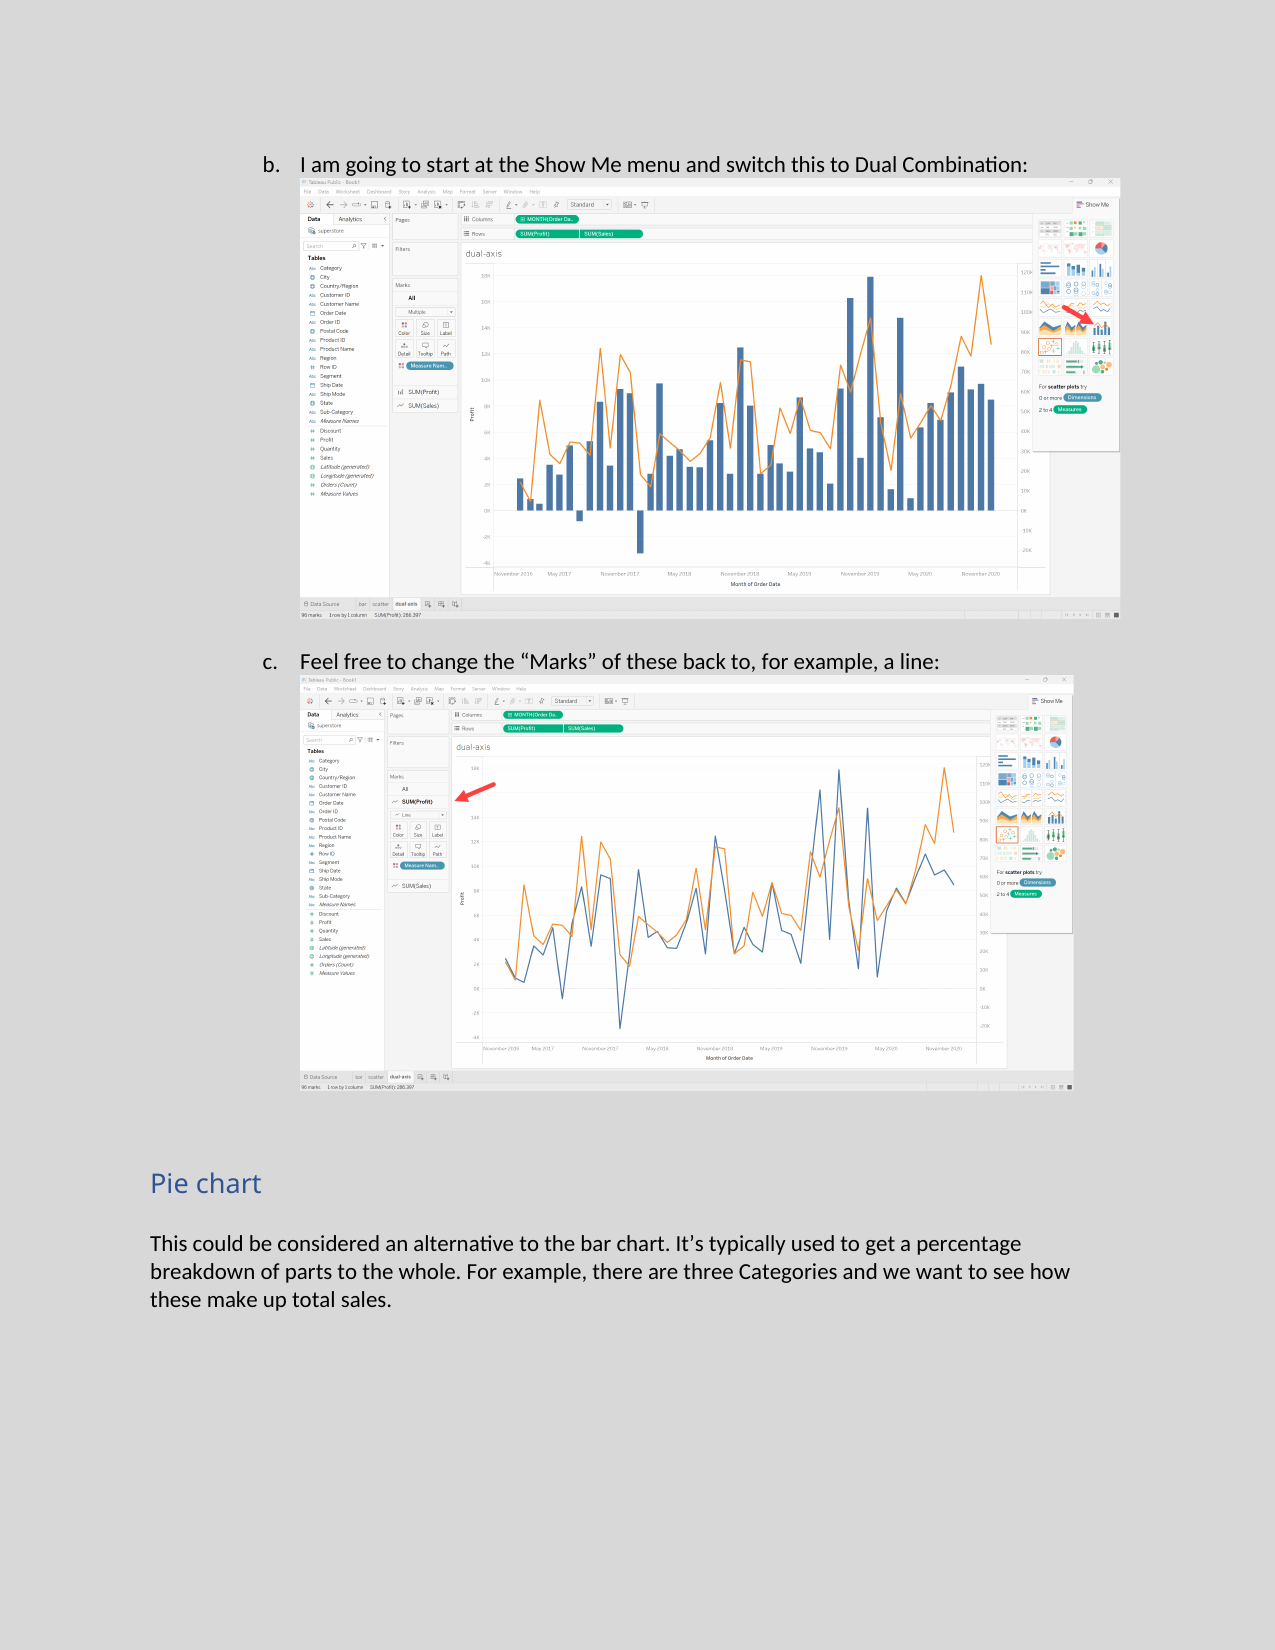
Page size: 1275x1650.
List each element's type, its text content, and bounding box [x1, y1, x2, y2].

text This could be considered an alternative to the bar chart. It’s typically used to get a percentage breakdown of parts to the whole. For example, there are three Categories and we want to see how these make up total sales. [150, 1229, 1125, 1313]
picture [300, 675, 1074, 1091]
subtitle Pie chart [150, 1164, 1125, 1201]
picture [300, 178, 1121, 619]
